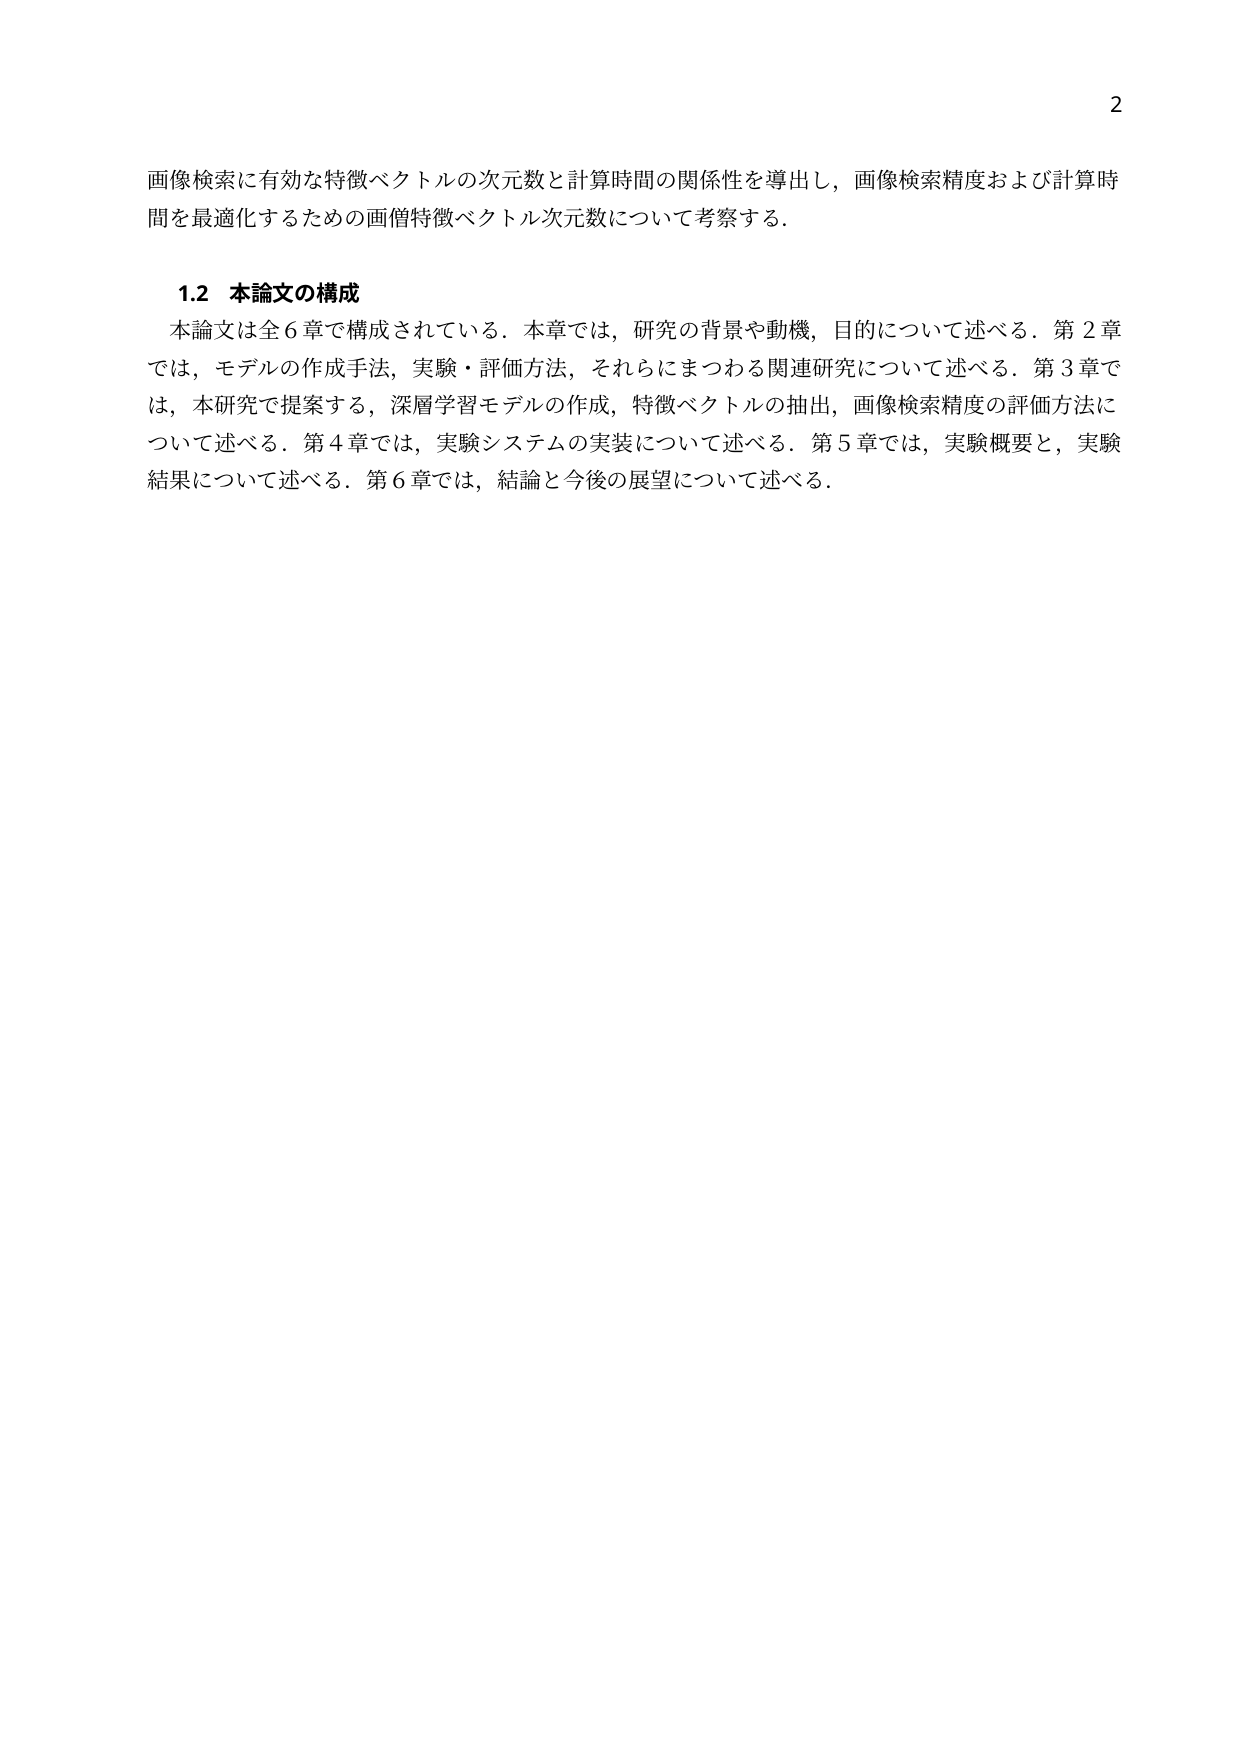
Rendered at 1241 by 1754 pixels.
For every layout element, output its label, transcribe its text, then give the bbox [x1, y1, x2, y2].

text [148, 161, 1122, 236]
text 本論文は全６章で構成されている．本章では，研究の背景や動機，目的について述べる．第２章では，モデルの作成手法，実験・評価方法，それらにまつわる関連研究について述べる．第３章では，本研究で提案する，深層学習モデルの作成，特徴ベクトルの抽出，画像検索精度の評価方法について述べる．第４章では，実験システムの実装について述べる．第５章では，実験概要と，実験結果について述べる．第６章では，結論と今後の展望について述べる． [148, 311, 1122, 498]
subtitle 本論文の構成 [177, 273, 1122, 311]
